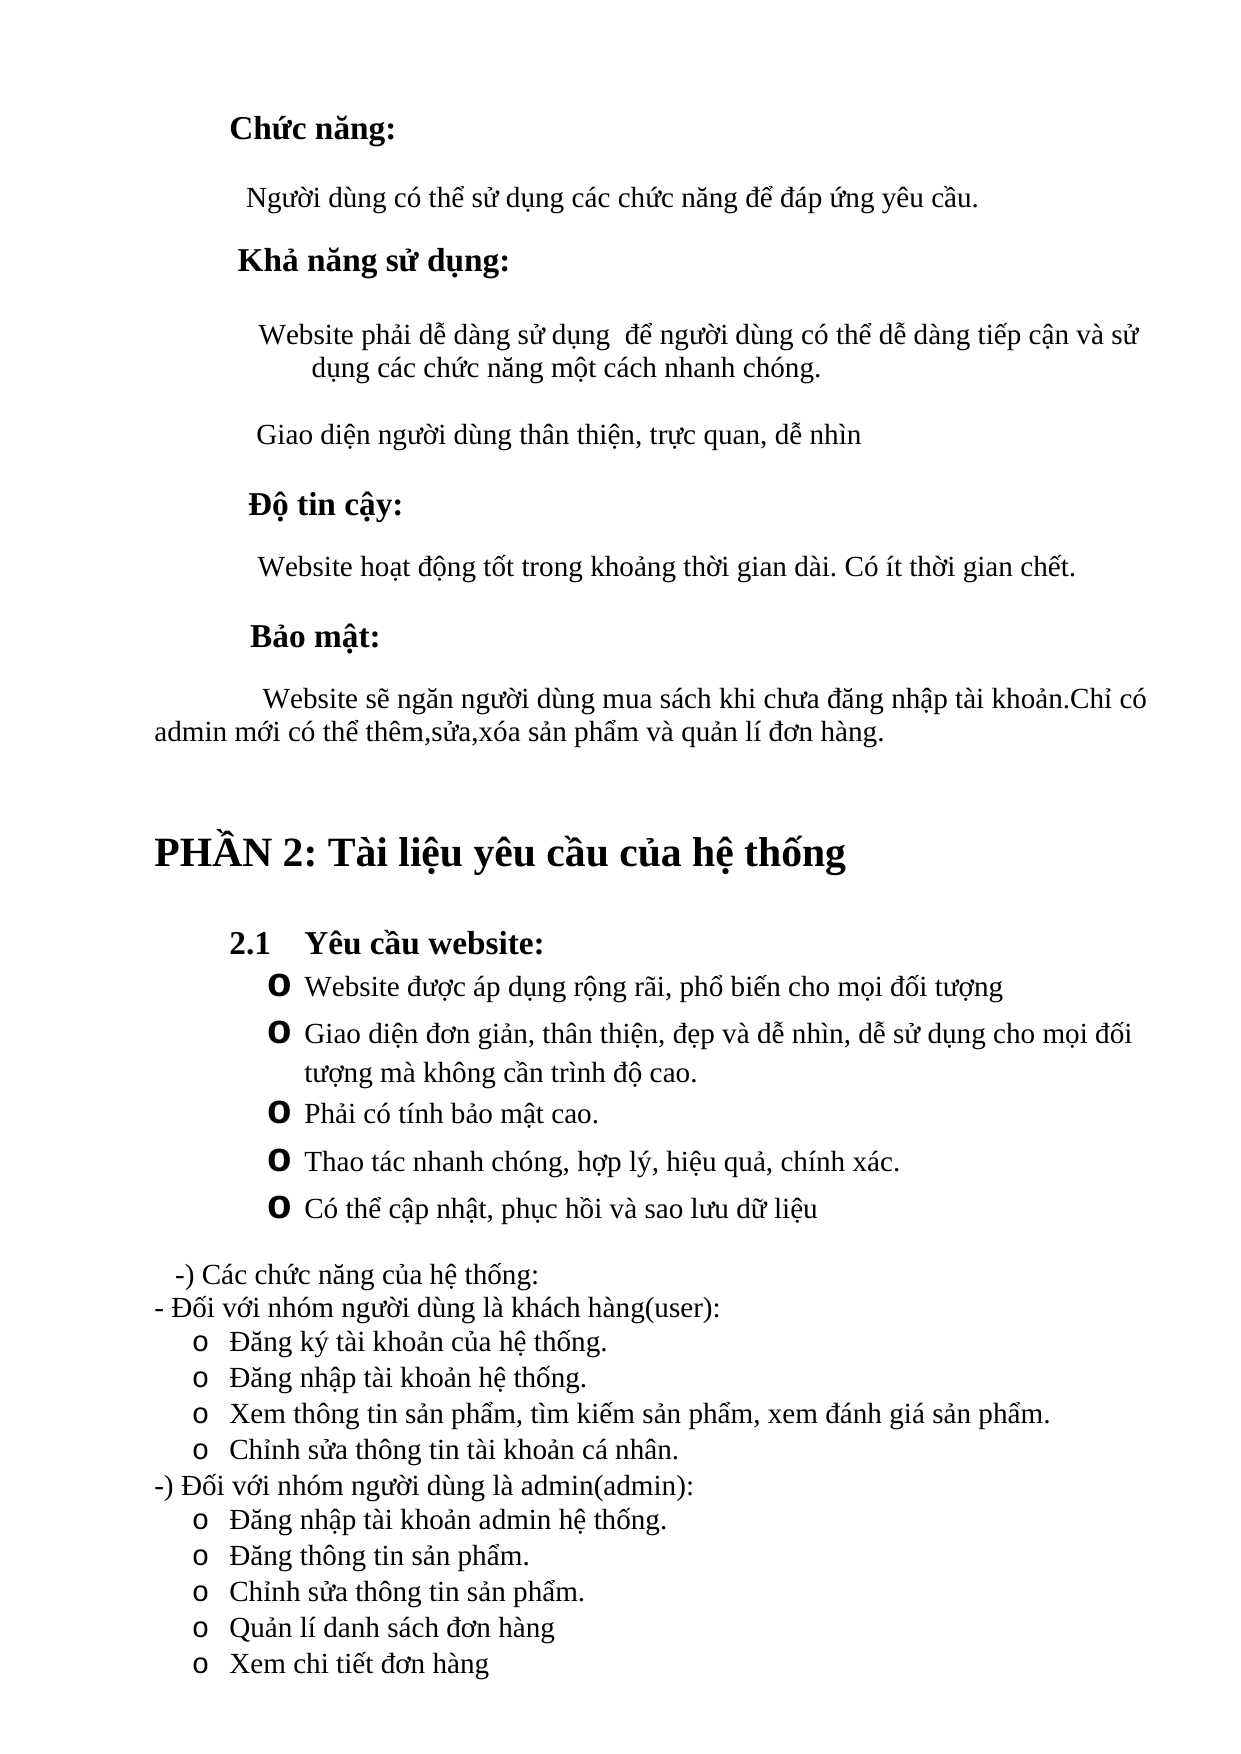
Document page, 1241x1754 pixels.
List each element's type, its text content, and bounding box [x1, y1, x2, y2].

list Đăng thông tin sản phẩm. [192, 1538, 1157, 1574]
text Website sẽ ngăn người dùng mua sách khi chưa đăng nhập tài khoản.Chỉ có admin mới có thể thêm,sửa,xóa sản phẩm và quản lí đơn hàng. [154, 681, 1157, 748]
text Chức năng: [154, 108, 1157, 147]
list Phải có tính bảo mật cao. [267, 1089, 1157, 1136]
list Xem chi tiết đơn hàng [192, 1646, 1157, 1682]
text PHẦN 2: Tài liệu yêu cầu của hệ thống [154, 827, 1157, 875]
list Website được áp dụng rộng rãi, phổ biến cho mọi đối tượng [267, 961, 1157, 1008]
text Website phải dễ dàng sử dụng để người dùng có thể dễ dàng tiếp cận và sử [154, 317, 1157, 350]
text Website hoạt động tốt trong khoảng thời gian dài. Có ít thời gian chết. [154, 549, 1157, 583]
text -) Các chức năng của hệ thống: [154, 1257, 1157, 1291]
list Chỉnh sửa thông tin sản phẩm. [192, 1574, 1157, 1610]
text Độ tin cậy: [154, 484, 1157, 523]
list Quản lí danh sách đơn hàng [192, 1610, 1157, 1646]
list Thao tác nhanh chóng, hợp lý, hiệu quả, chính xác. [267, 1136, 1157, 1183]
text Bảo mật: [154, 616, 1157, 654]
text Người dùng có thể sử dụng các chức năng để đáp ứng yêu cầu. [154, 180, 1157, 214]
text Giao diện người dùng thân thiện, trực quan, dễ nhìn [154, 417, 1157, 451]
list Giao diện đơn giản, thân thiện, đẹp và dễ nhìn, dễ sử dụng cho mọi đối tượng mà không cần trình độ cao. [267, 1008, 1157, 1089]
list Yêu cầu website: [229, 923, 1157, 961]
list Đăng nhập tài khoản admin hệ thống. [192, 1502, 1157, 1538]
text Khả năng sử dụng: [154, 240, 1157, 278]
list Có thể cập nhật, phục hồi và sao lưu dữ liệu [267, 1183, 1157, 1231]
text - Đối với nhóm người dùng là khách hàng(user): [154, 1291, 1157, 1324]
list Xem thông tin sản phẩm, tìm kiếm sản phẩm, xem đánh giá sản phẩm. [192, 1396, 1157, 1432]
list Đăng nhập tài khoản hệ thống. [192, 1360, 1157, 1396]
list Chỉnh sửa thông tin tài khoản cá nhân. [192, 1432, 1157, 1468]
text -) Đối với nhóm người dùng là admin(admin): [154, 1468, 1157, 1502]
text dụng các chức năng một cách nhanh chóng. [229, 350, 1157, 384]
list Đăng ký tài khoản của hệ thống. [192, 1324, 1157, 1360]
